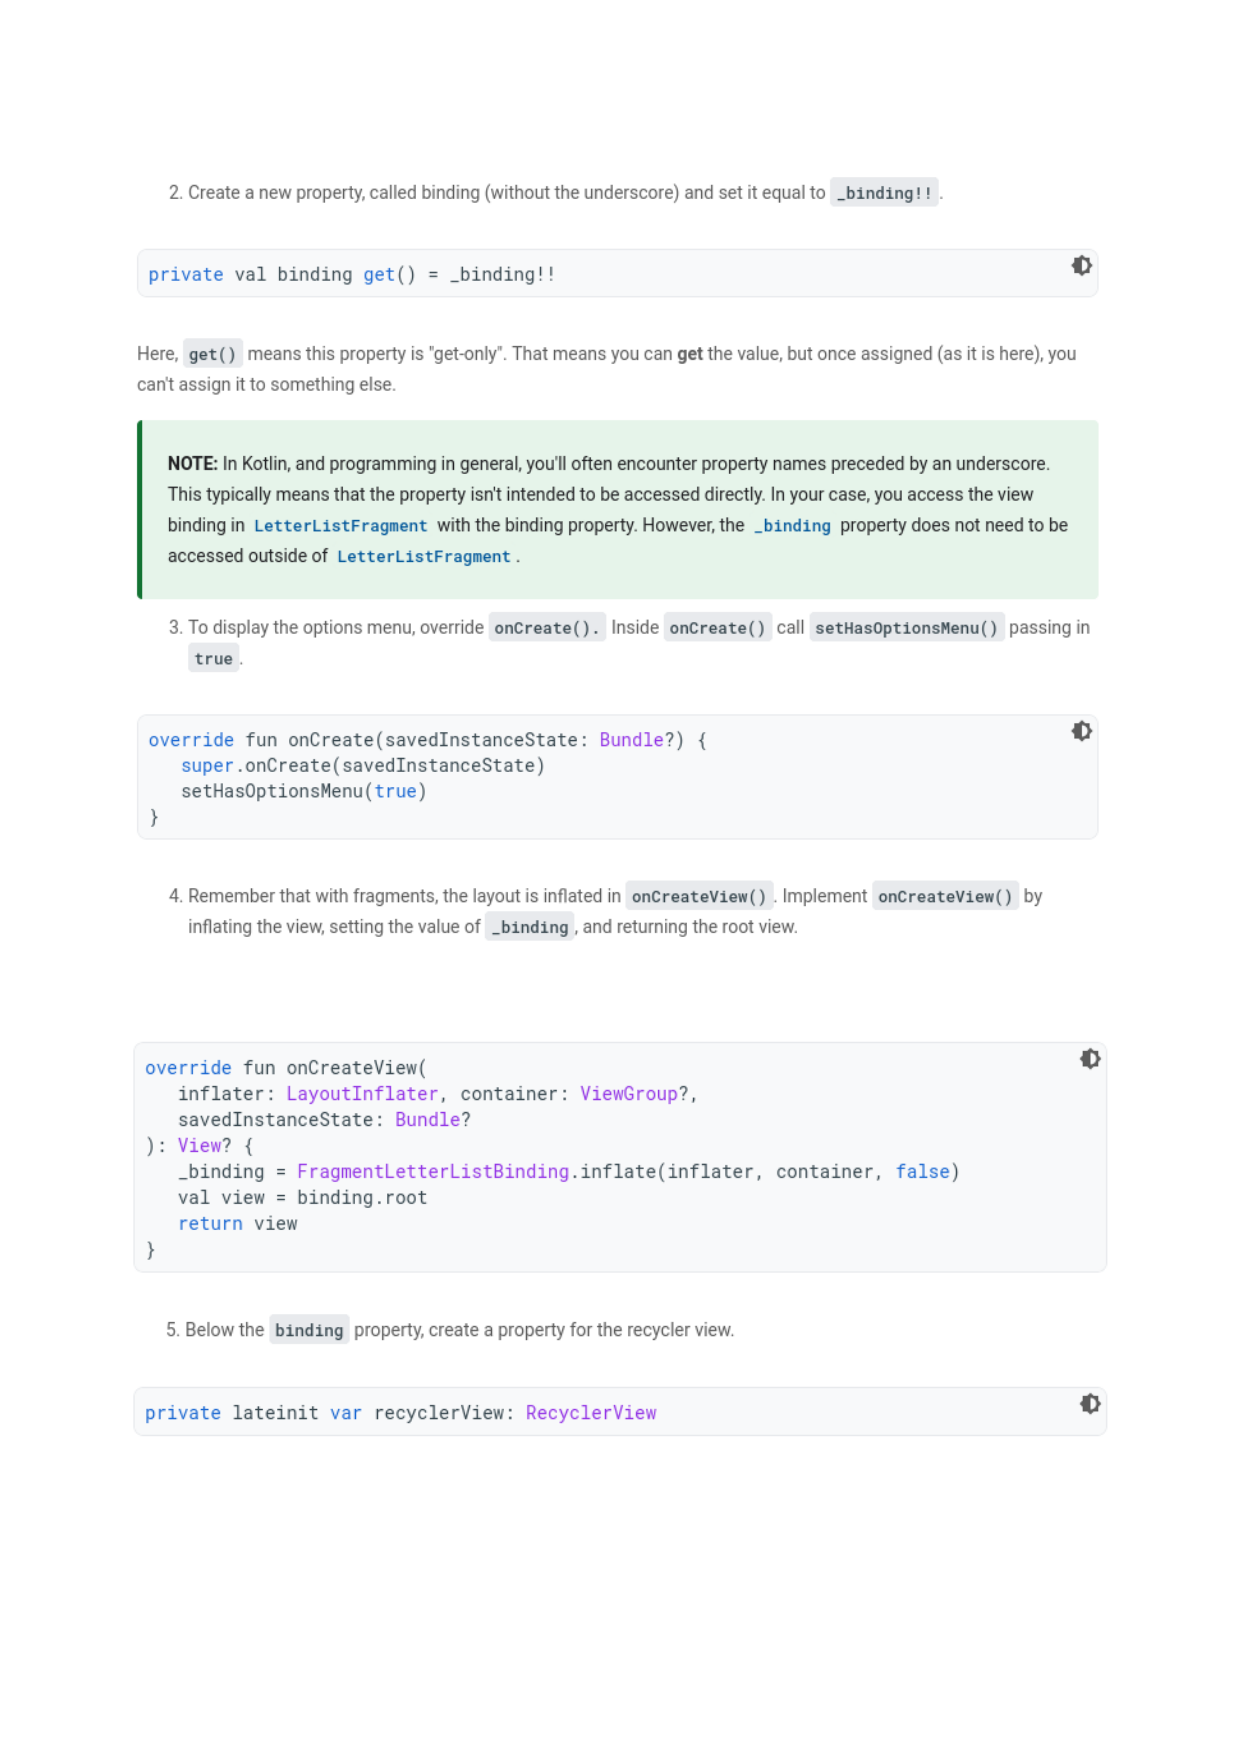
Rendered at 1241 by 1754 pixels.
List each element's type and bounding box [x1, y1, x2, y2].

picture [118, 1029, 1123, 1457]
picture [118, 176, 1123, 983]
